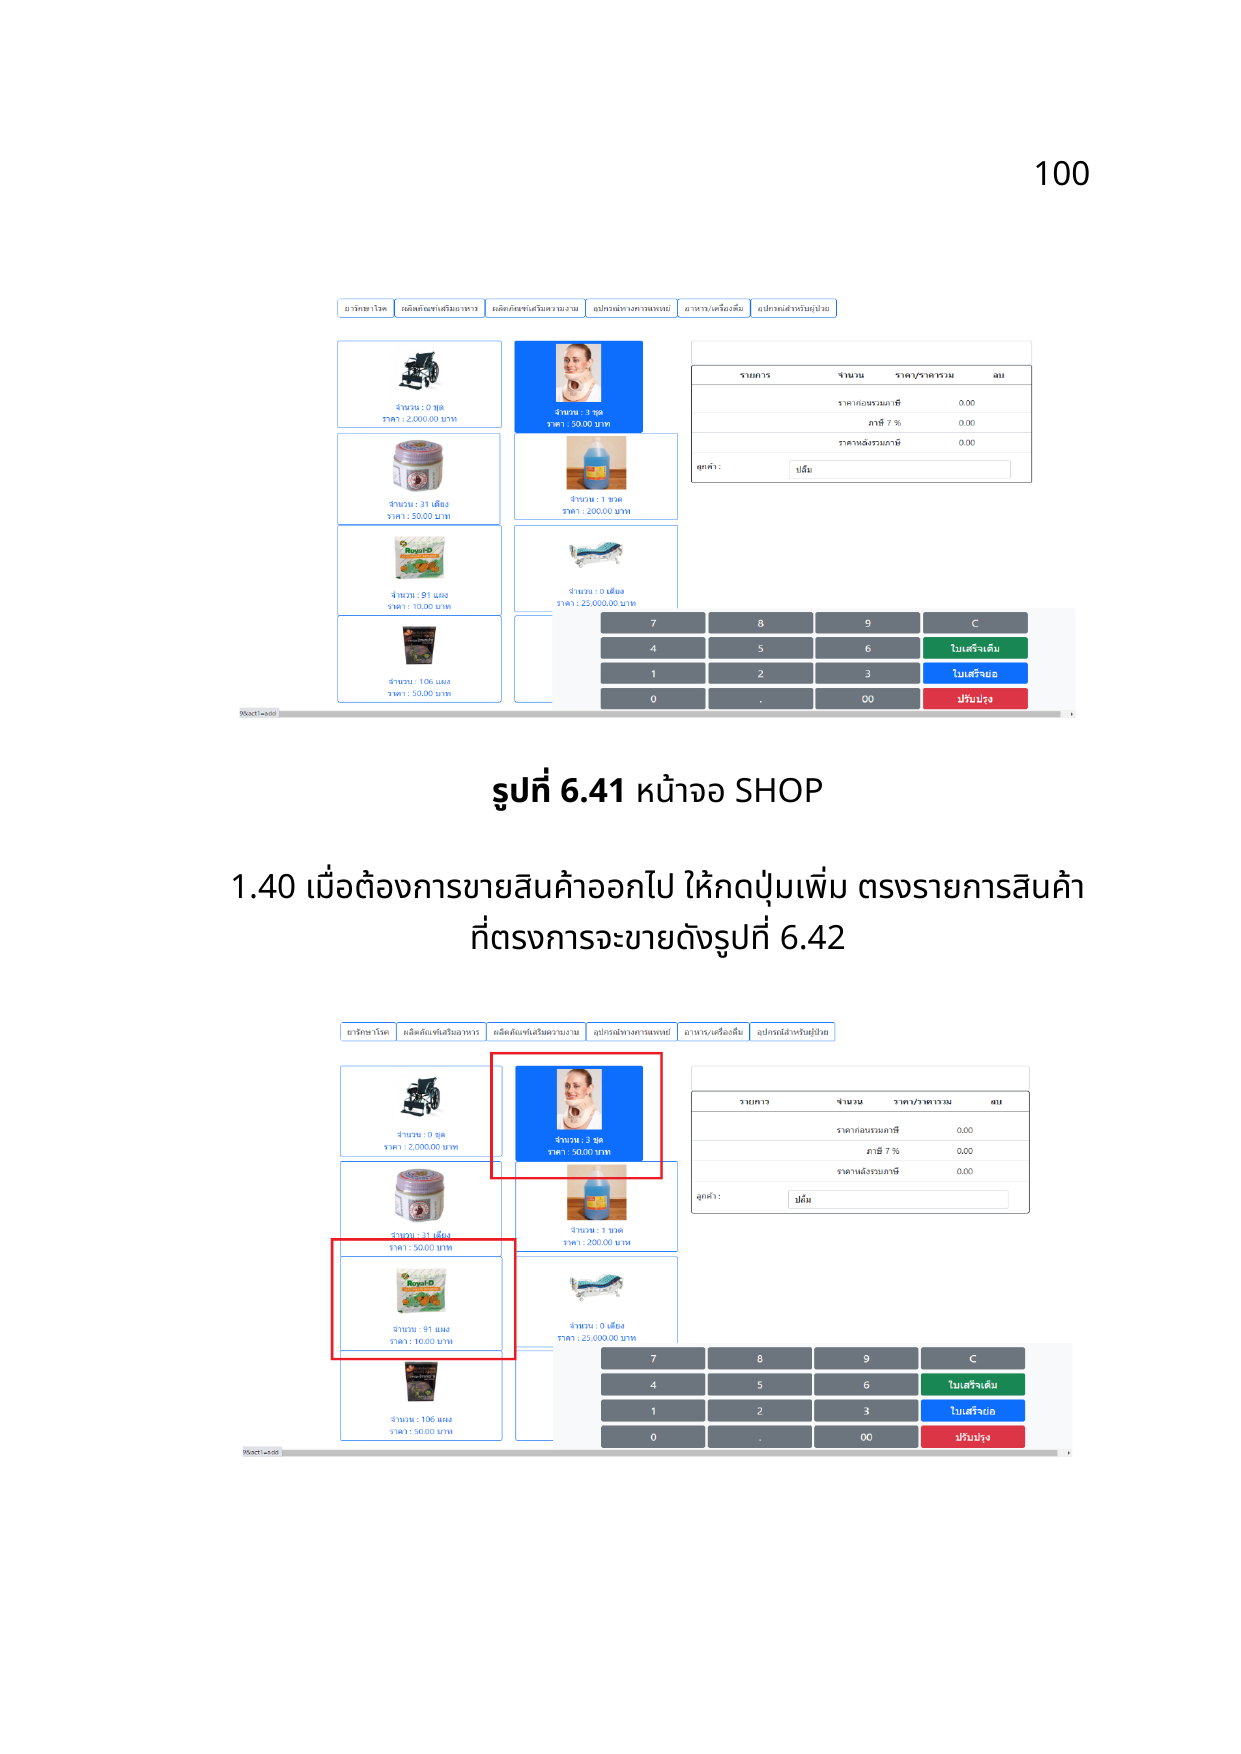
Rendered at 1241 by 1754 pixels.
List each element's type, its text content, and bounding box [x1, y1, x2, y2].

picture [239, 286, 1076, 718]
picture [242, 1009, 1073, 1457]
text รูปที่ 6.41 หน้าจอ SHOP [225, 767, 1090, 818]
text 1.40 เมื่อต้องการขายสินค้าออกไป ให้กดปุ่มเพิ่ม ตรงรายการสินค้าที่ตรงการจะขายดังรูปที่ 6.42 [225, 863, 1090, 964]
